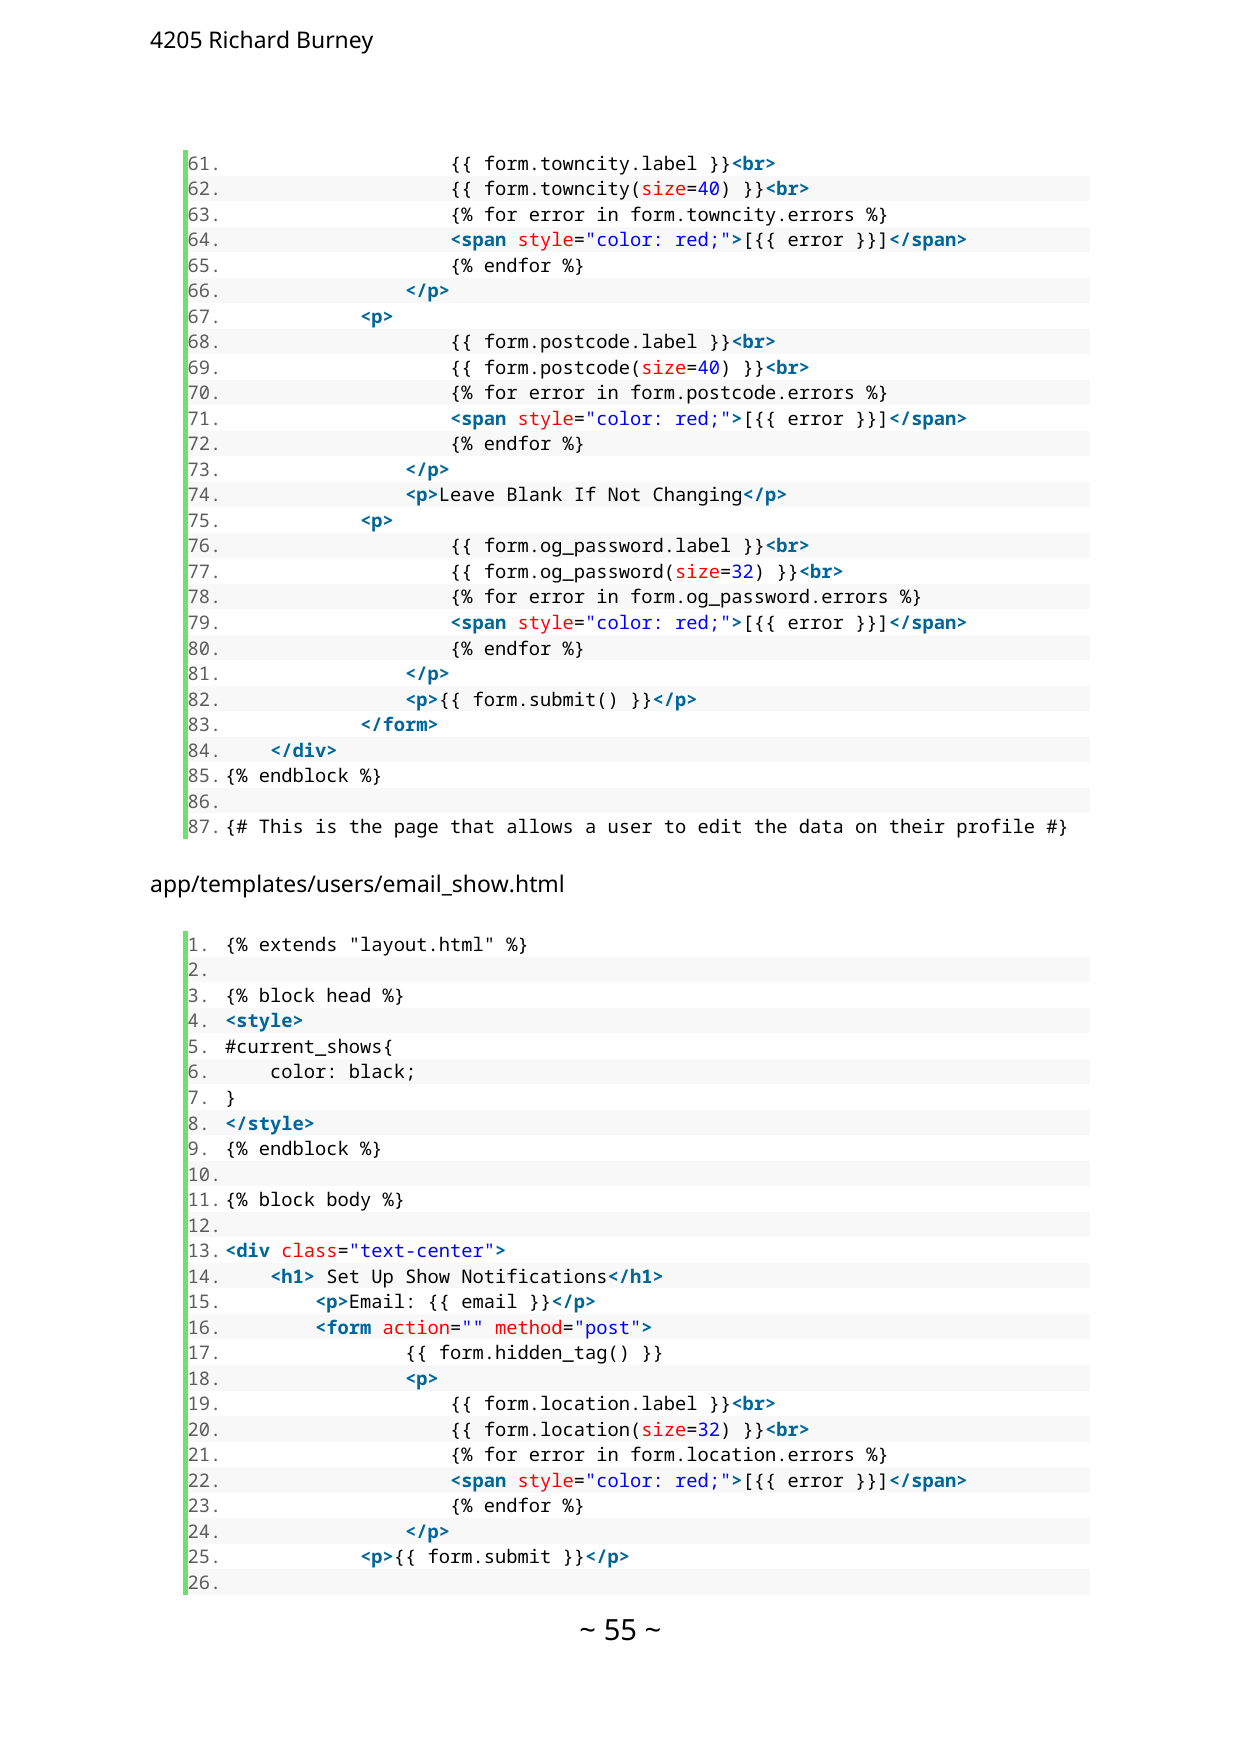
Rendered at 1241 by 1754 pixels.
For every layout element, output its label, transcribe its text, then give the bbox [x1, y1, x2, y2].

list <p> [188, 1365, 1090, 1391]
list </p> [188, 456, 1090, 482]
list {% endfor %} [188, 252, 1090, 278]
list {{ form.towncity(size=40) }}<br> [188, 176, 1090, 201]
list </style> [188, 1110, 1090, 1135]
text app/templates/users/email_show.html [150, 868, 1090, 899]
list </form> [188, 711, 1090, 737]
list {% endblock %} [188, 1135, 1090, 1161]
list </div> [188, 737, 1090, 762]
list <form action="" method="post"> [188, 1314, 1090, 1339]
list {% endfor %} [188, 431, 1090, 456]
list {% for error in form.location.errors %} [188, 1442, 1090, 1467]
list <span style="color: red;">[{{ error }}]</span> [188, 405, 1090, 431]
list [188, 227, 1090, 252]
list {% endfor %} [188, 1493, 1090, 1518]
list {{ form.og_password.label }}<br> [188, 533, 1090, 558]
list {{ form.location.label }}<br> [188, 1391, 1090, 1416]
list #current_shows{ [188, 1033, 1090, 1059]
list <span style="color: red;">[{{ error }}]</span> [188, 609, 1090, 635]
list <p> [188, 507, 1090, 533]
list {% for error in form.towncity.errors %} [188, 201, 1090, 227]
list </p> [188, 278, 1090, 303]
list color: black; [188, 1059, 1090, 1084]
list <p>{{ form.submit }}</p> [188, 1544, 1090, 1569]
list <style> [188, 1008, 1090, 1033]
list <div class="text-center"> [188, 1237, 1090, 1263]
list <p> [188, 303, 1090, 329]
list {% for error in form.postcode.errors %} [188, 380, 1090, 405]
list {{ form.hidden_tag() }} [188, 1339, 1090, 1365]
list {% endblock %} [188, 762, 1090, 788]
list </p> [188, 660, 1090, 686]
list {{ form.og_password(size=32) }}<br> [188, 558, 1090, 584]
list <p>{{ form.submit() }}</p> [188, 686, 1090, 711]
list {{ form.postcode.label }}<br> [188, 329, 1090, 354]
list {% endfor %} [188, 635, 1090, 660]
list {{ form.postcode(size=40) }}<br> [188, 354, 1090, 380]
list <span style="color: red;">[{{ error }}]</span> [188, 1467, 1090, 1493]
list {{ form.location(size=32) }}<br> [188, 1416, 1090, 1442]
list </p> [188, 1518, 1090, 1544]
list {% block head %} [188, 982, 1090, 1008]
list {{ form.towncity.label }}<br> [188, 150, 1090, 176]
list {% block body %} [188, 1186, 1090, 1212]
list {# This is the page that allows a user to edit the data on their profile #} [188, 813, 1090, 839]
list <p>Email: {{ email }}</p> [188, 1288, 1090, 1314]
list <h1> Set Up Show Notifications</h1> [188, 1263, 1090, 1288]
list {% for error in form.og_password.errors %} [188, 584, 1090, 609]
list } [188, 1084, 1090, 1110]
list <p>Leave Blank If Not Changing</p> [188, 482, 1090, 507]
list {% extends "layout.html" %} [188, 931, 1090, 957]
